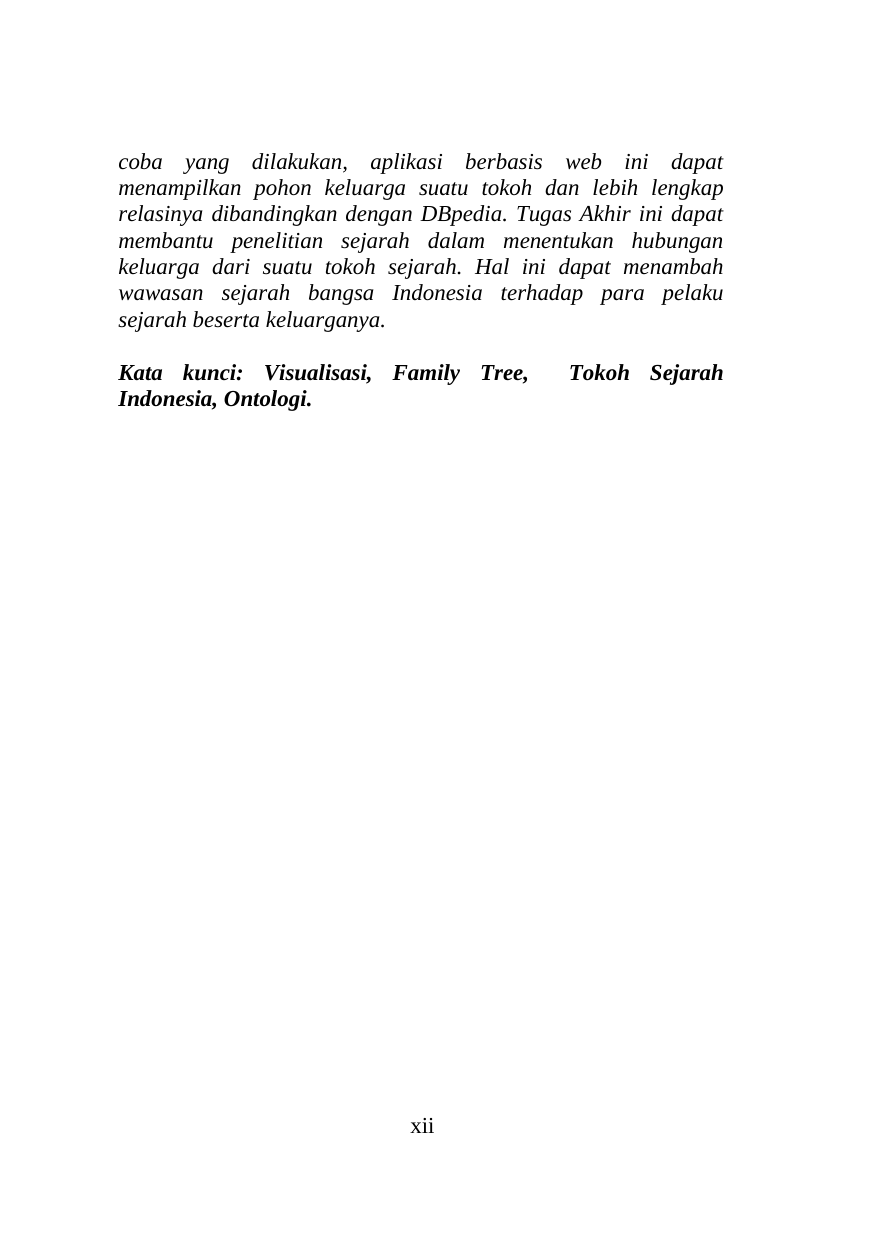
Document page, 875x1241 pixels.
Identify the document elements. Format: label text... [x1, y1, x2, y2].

text Kata kunci: Visualisasi, Family Tree, Tokoh Sejarah Indonesia, Ontologi. [118, 358, 726, 411]
